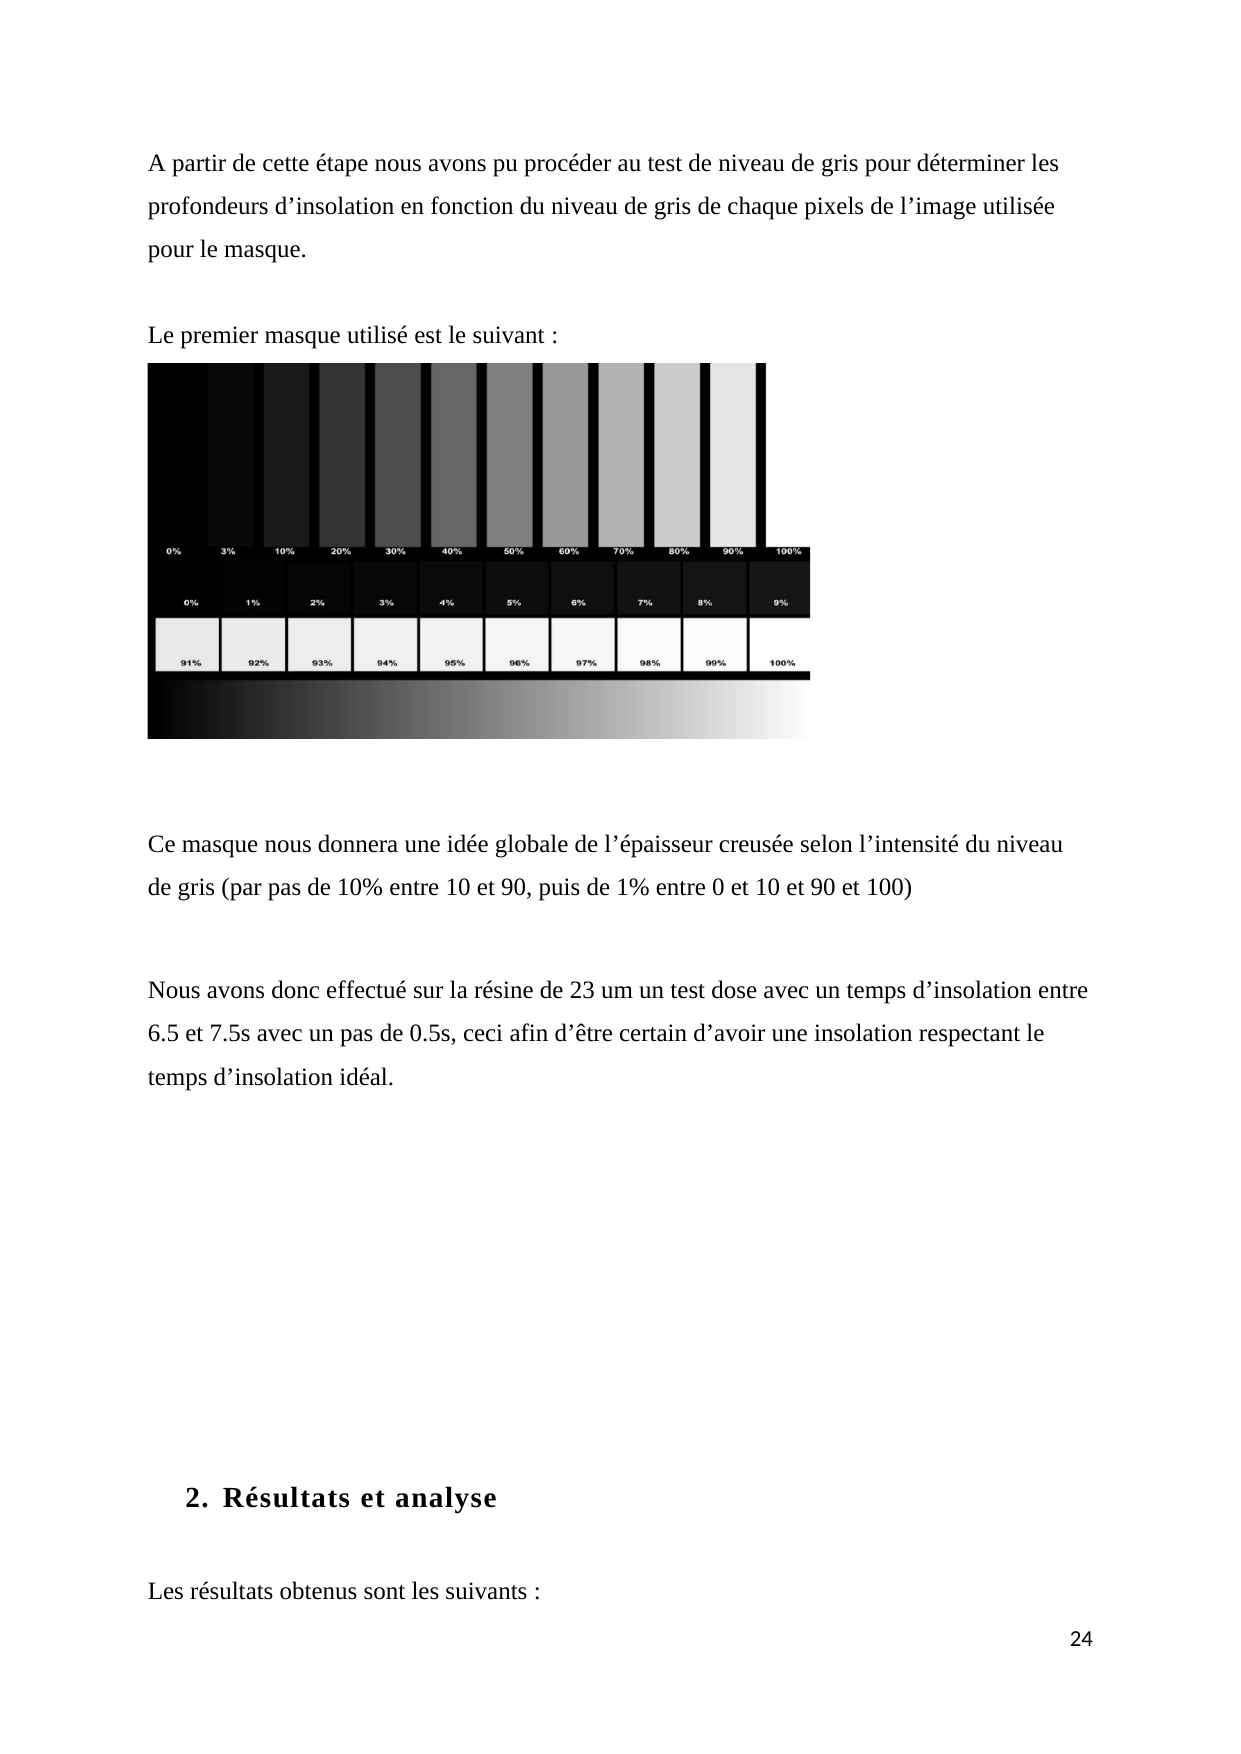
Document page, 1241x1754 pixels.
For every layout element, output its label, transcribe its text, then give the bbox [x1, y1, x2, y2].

text Ce masque nous donnera une idée globale de l’épaisseur creusée selon l’intensité du niveau de gris (par pas de 10% entre 10 et 90, puis de 1% entre 0 et 10 et 90 et 100) [148, 829, 1093, 901]
subtitle Résultats et analyse [185, 1480, 1093, 1514]
text A partir de cette étape nous avons pu procéder au test de niveau de gris pour déterminer les profondeurs d’insolation en fonction du niveau de gris de chaque pixels de l’image utilisée pour le masque. [148, 148, 1093, 263]
text Le premier masque utilisé est le suivant : [148, 320, 1093, 349]
picture [147, 363, 811, 739]
text Nous avons donc effectué sur la résine de 23 um un test dose avec un temps d’insolation entre 6.5 et 7.5s avec un pas de 0.5s, ceci afin d’être certain d’avoir une insolation respectant le temps d’insolation idéal. [148, 975, 1093, 1090]
text Les résultats obtenus sont les suivants : [148, 1576, 1093, 1605]
